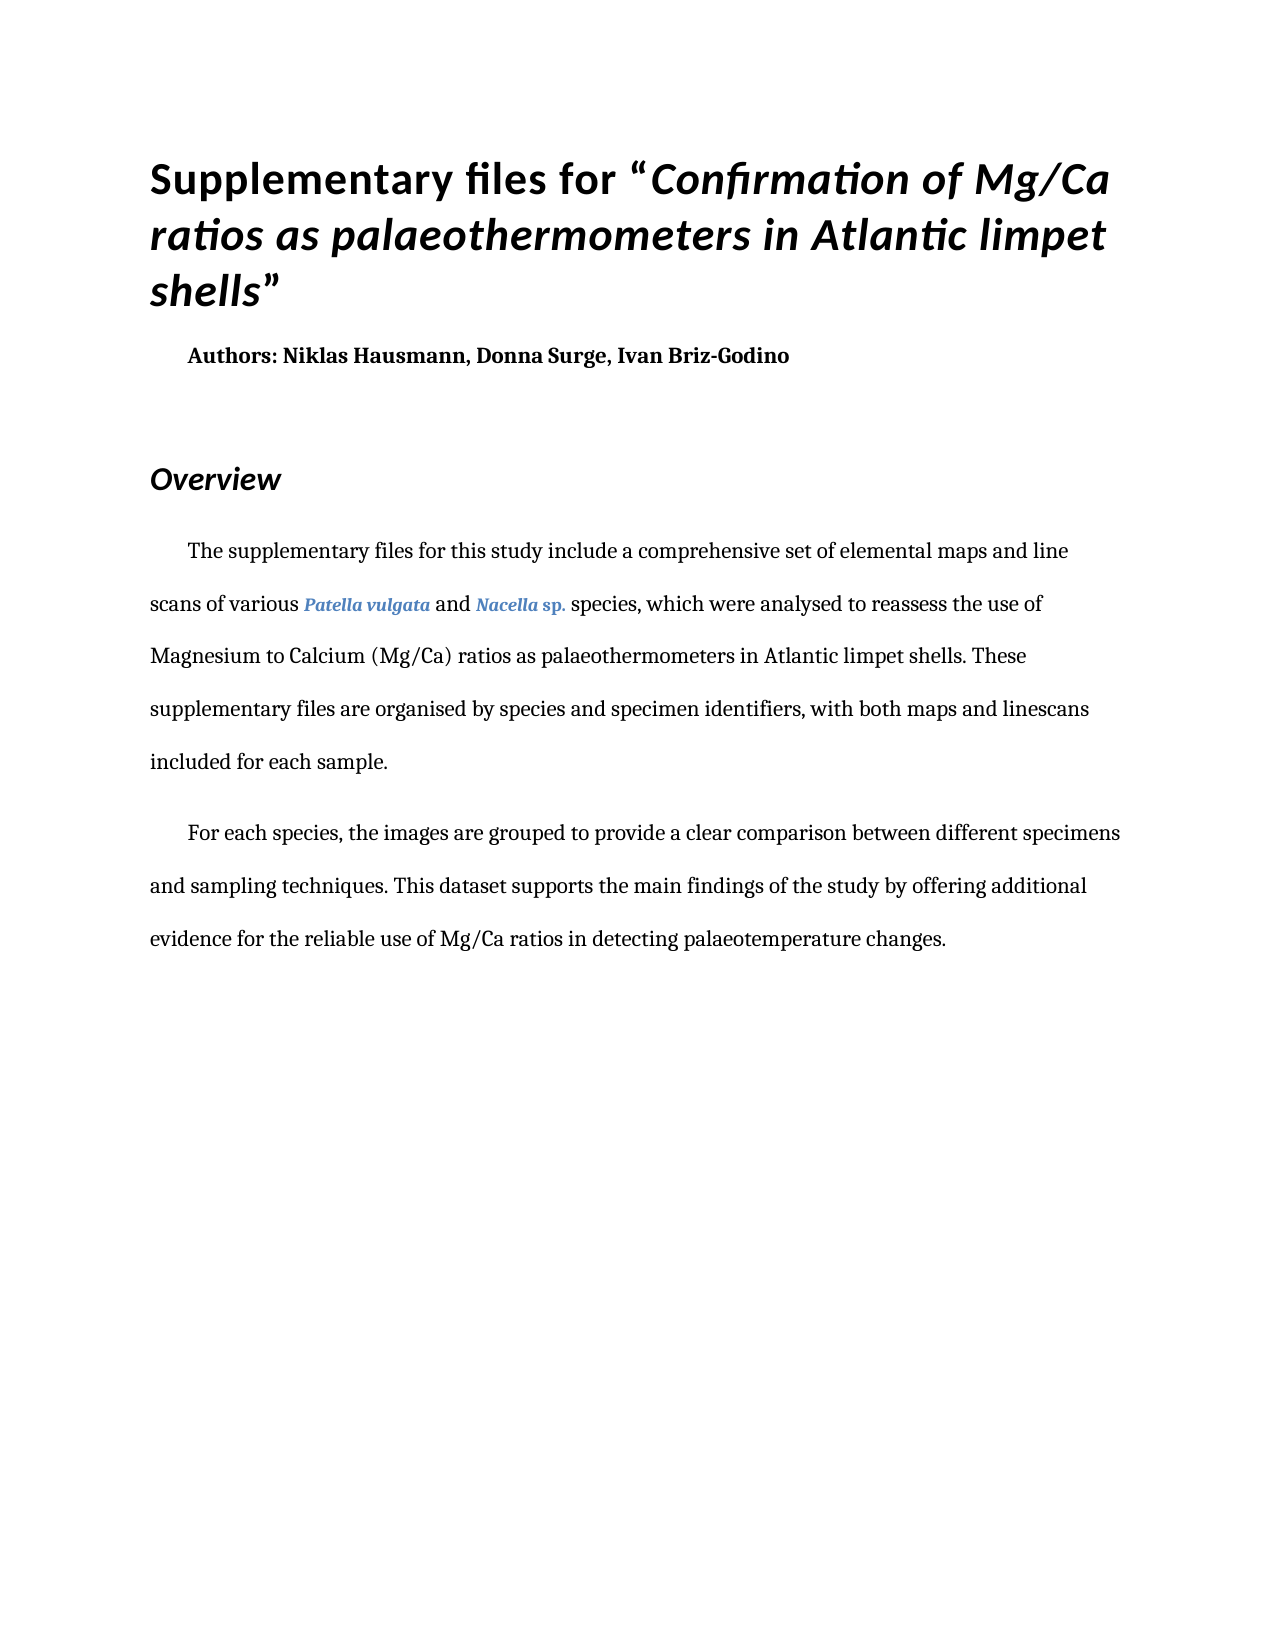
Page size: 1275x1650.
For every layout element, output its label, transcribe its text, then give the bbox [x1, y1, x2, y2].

text The supplementary files for this study include a comprehensive set of elemental maps and line scans of various Patella vulgata and Nacella sp. species, which were analysed to reassess the use of Magnesium to Calcium (Mg/Ca) ratios as palaeothermometers in Atlantic limpet shells. These supplementary files are organised by species and specimen identifiers, with both maps and linescans included for each sample. [150, 538, 1125, 775]
title Supplementary files for “Confirmation of Mg/Ca ratios as palaeothermometers in Atlantic limpet shells” [150, 150, 1125, 318]
subtitle Overview [150, 458, 1125, 499]
text Authors: Niklas Hausmann, Donna Surge, Ivan Briz-Godino [150, 343, 1125, 369]
text For each species, the images are grouped to provide a clear comparison between different specimens and sampling techniques. This dataset supports the main findings of the study by offering additional evidence for the reliable use of Mg/Ca ratios in detecting palaeotemperature changes. [150, 820, 1125, 952]
